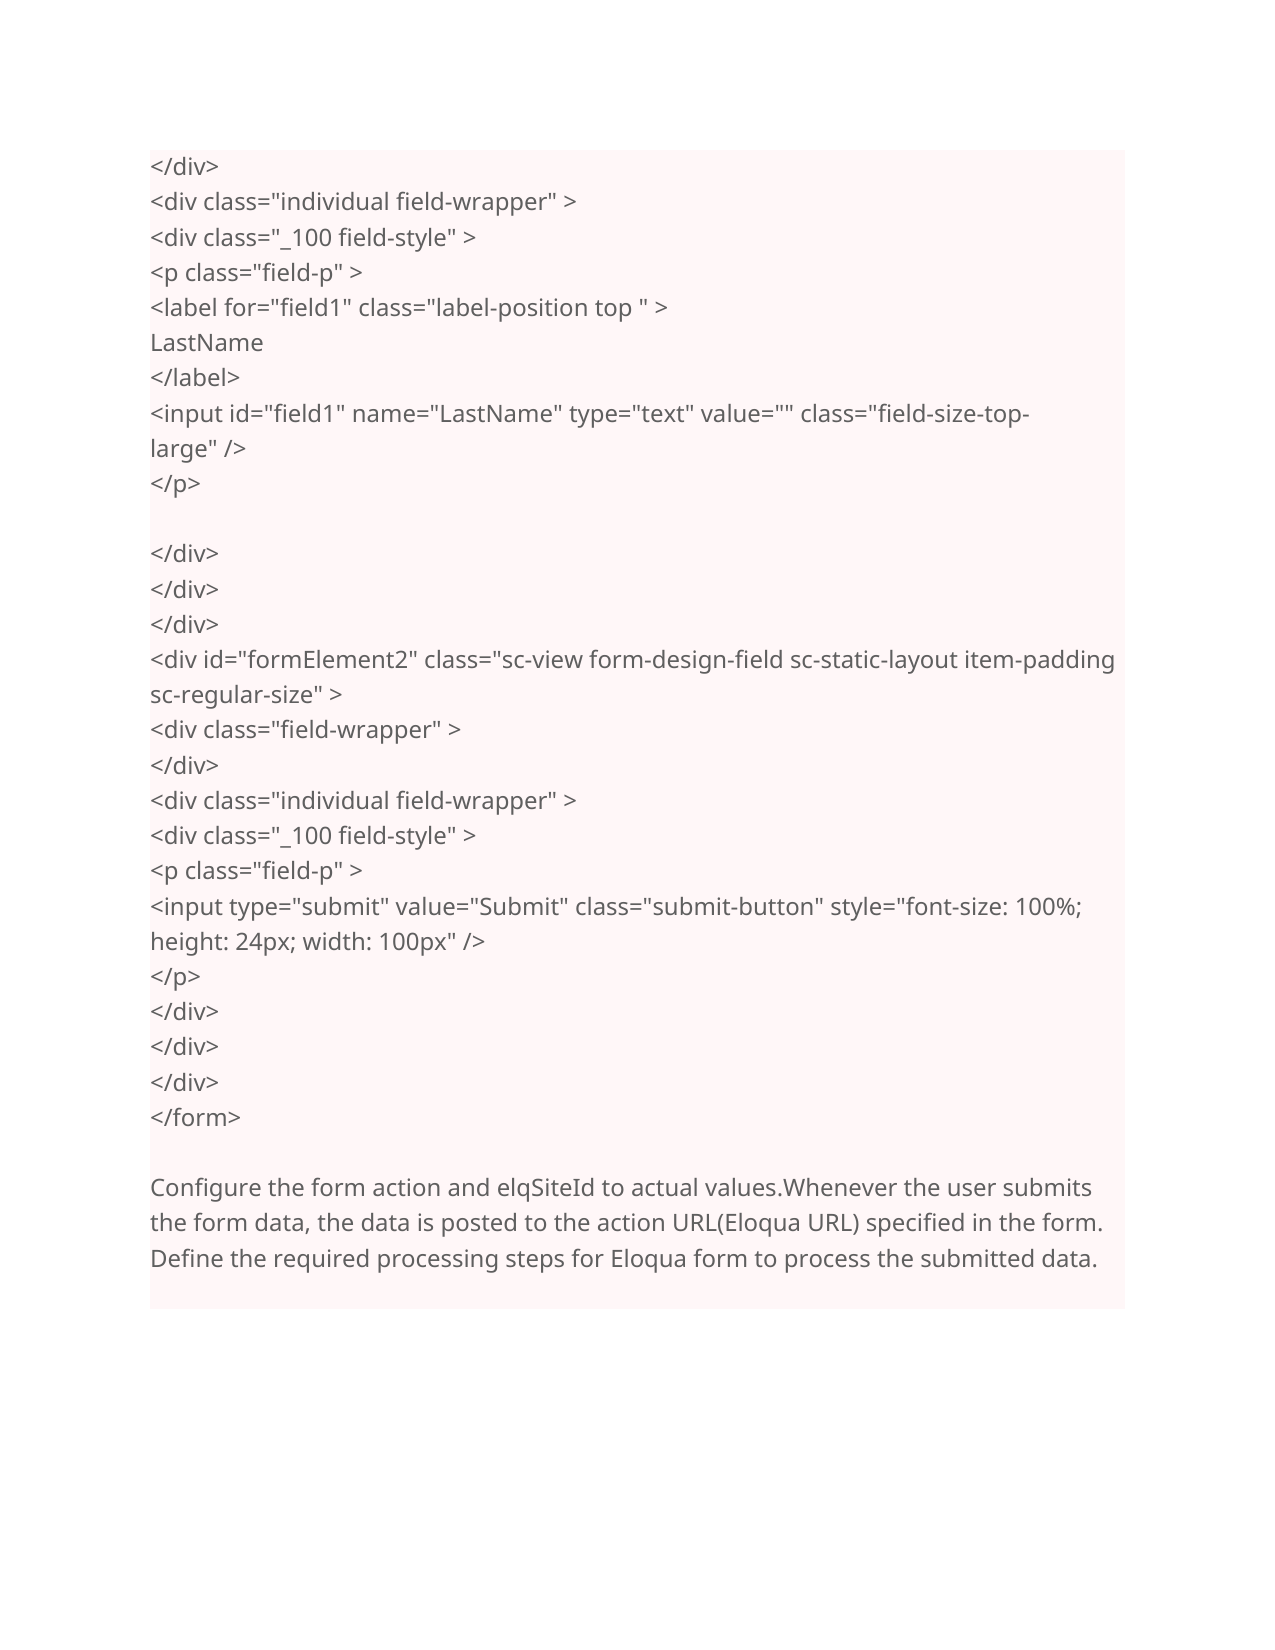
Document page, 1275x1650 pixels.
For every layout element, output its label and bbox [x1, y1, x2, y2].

text [150, 150, 1125, 1309]
